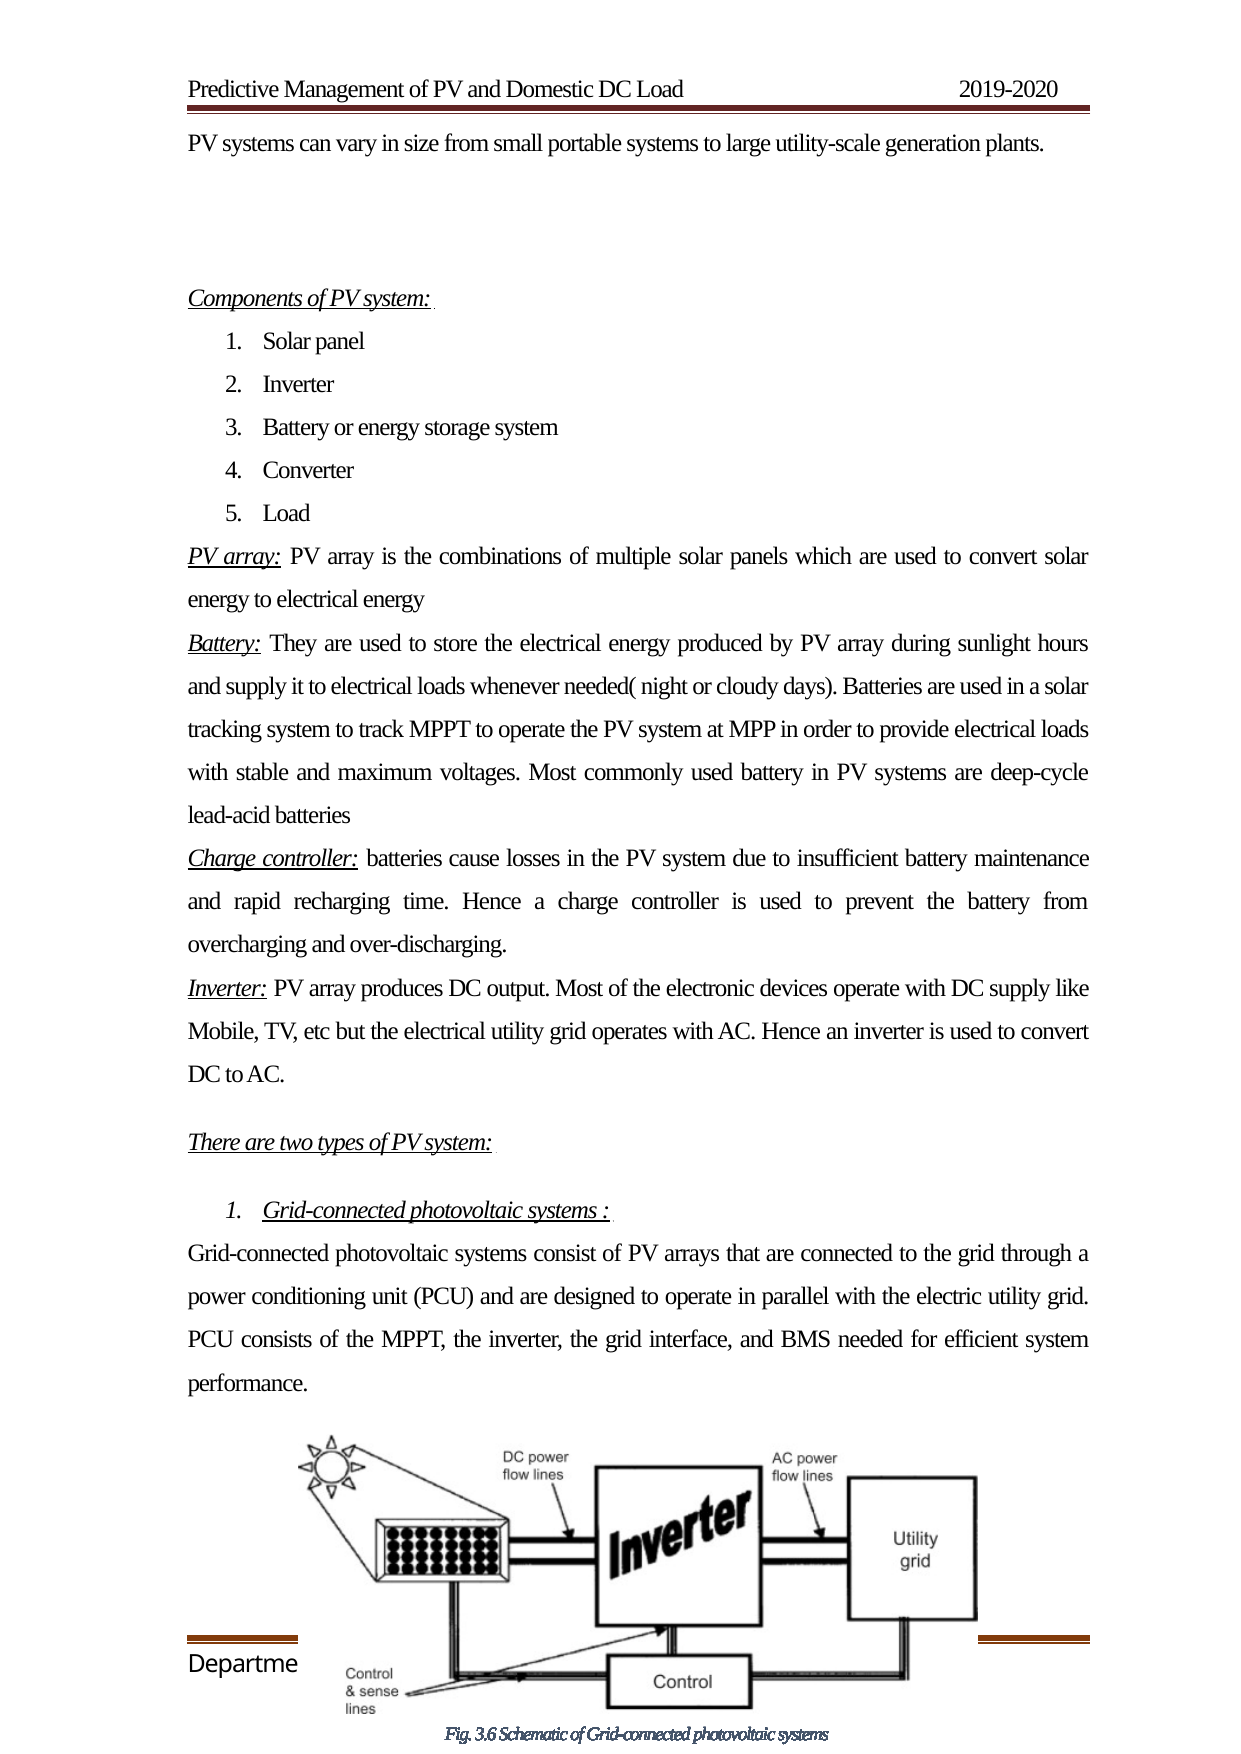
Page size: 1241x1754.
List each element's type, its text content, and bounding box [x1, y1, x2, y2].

subtitle Components of PV system: [187, 283, 1090, 311]
text Inverter: PV array produces DC output. Most of the electronic devices operate with DC supply like Mobile, TV, etc but the electrical utility grid operates with AC. Hence an inverter is used to convert DC to AC. [187, 973, 1090, 1088]
text PV array: PV array is the combinations of multiple solar panels which are used to convert solar energy to electrical energy [187, 541, 1090, 613]
picture [298, 1434, 978, 1714]
list Inverter [225, 369, 1090, 398]
subtitle Grid-connected photovoltaic systems : [225, 1195, 1090, 1224]
subtitle There are two types of PV system: [187, 1127, 1090, 1156]
list Converter [225, 455, 1090, 484]
list Solar panel [225, 326, 1090, 354]
text Charge controller: batteries cause losses in the PV system due to insufficient battery maintenance and rapid recharging time. Hence a charge controller is used to prevent the battery from overcharging and over-discharging. [187, 843, 1090, 958]
text Grid-connected photovoltaic systems consist of PV arrays that are connected to the grid through a power conditioning unit (PCU) and are designed to operate in parallel with the electric utility grid. PCU consists of the MPPT, the inverter, the grid interface, and BMS needed for efficient system performance. [187, 1238, 1090, 1396]
list Load [225, 498, 1090, 527]
list Battery or energy storage system [225, 412, 1090, 441]
text PV systems can vary in size from small portable systems to large utility-scale generation plants. [187, 128, 1090, 157]
text Battery: They are used to store the electrical energy produced by PV array during sunlight hours and supply it to electrical loads whenever needed( night or cloudy days). Batteries are used in a solar tracking system to track MPPT to operate the PV system at MPP in order to provide electrical loads with stable and maximum voltages. Most commonly used battery in PV systems are deep-cycle lead-acid batteries [187, 628, 1090, 829]
